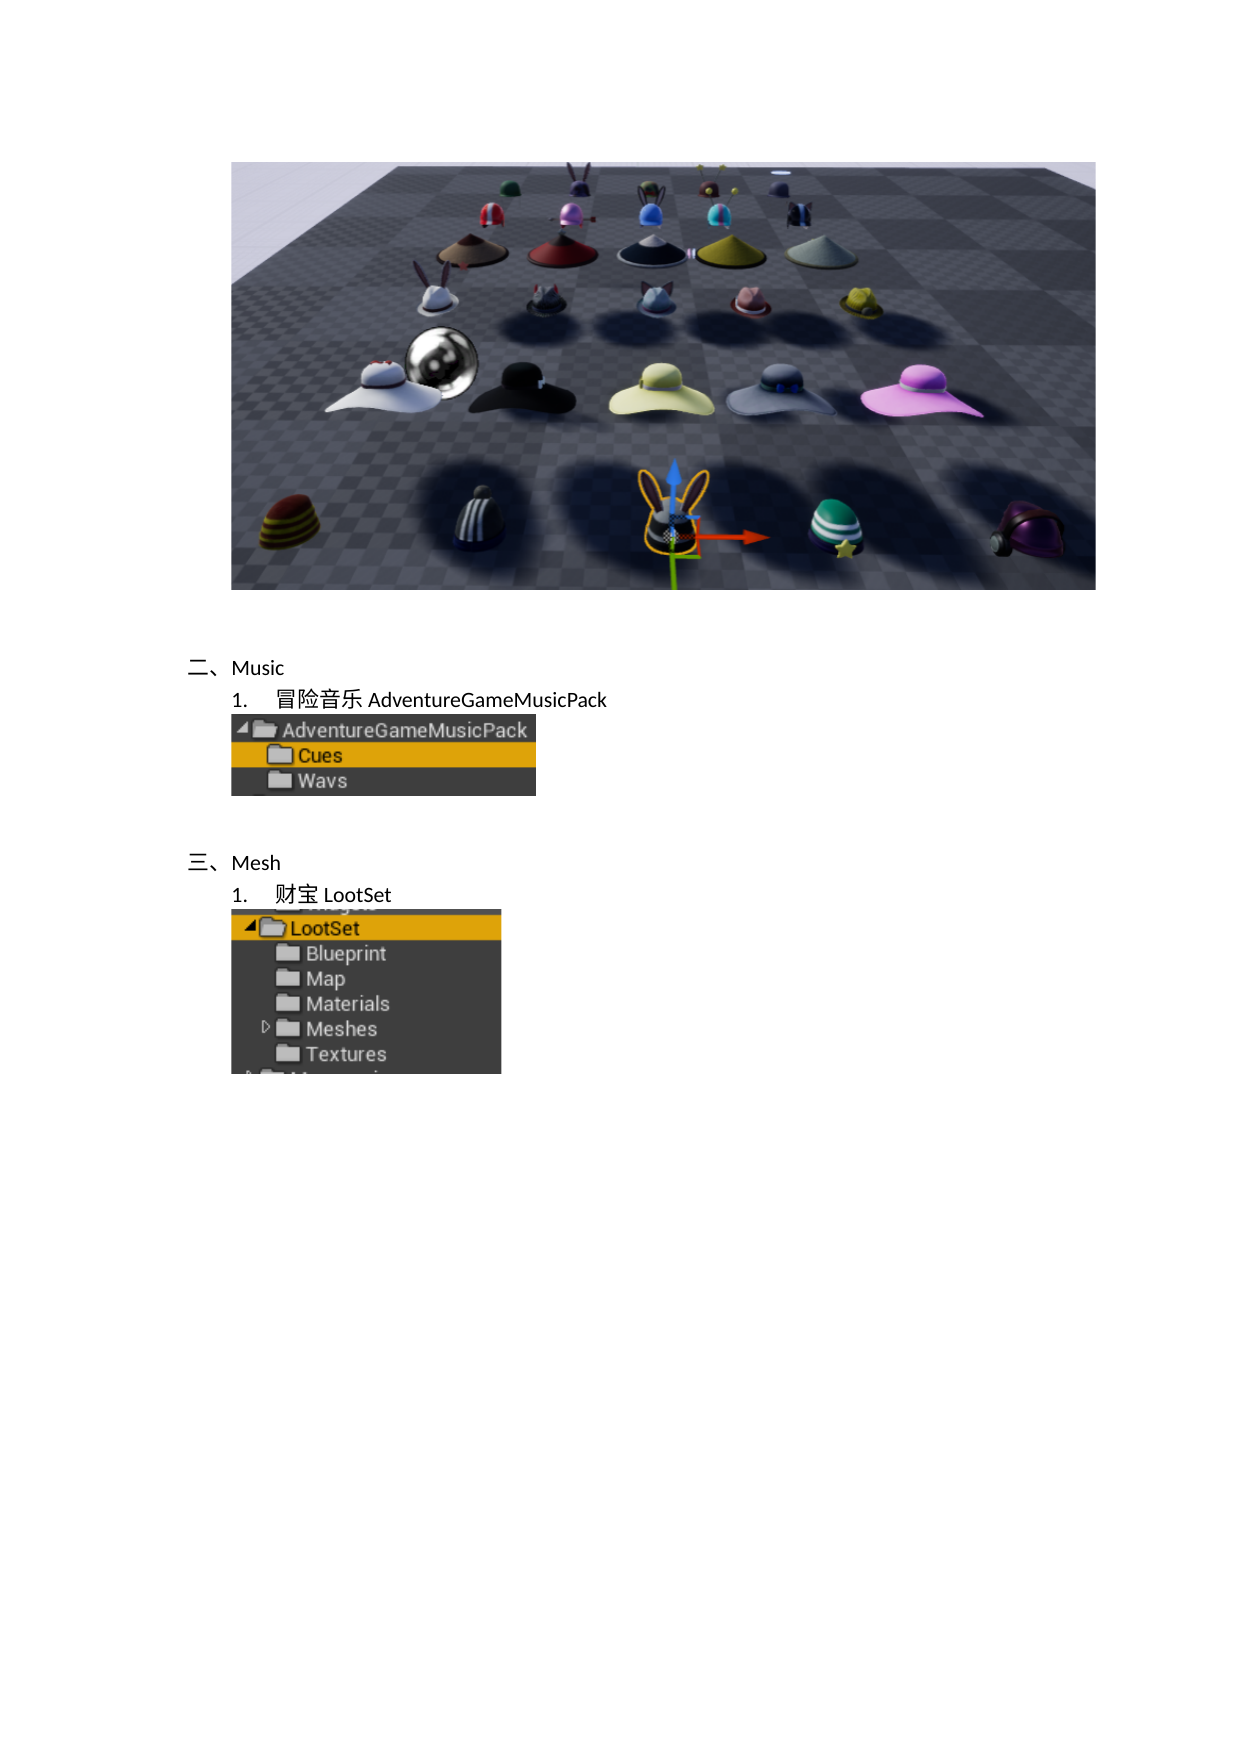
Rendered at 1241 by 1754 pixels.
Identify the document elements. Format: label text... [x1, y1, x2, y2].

picture [231, 909, 502, 1074]
list Music [144, 649, 1053, 682]
picture [231, 714, 536, 796]
list 冒险音乐 AdventureGameMusicPack [231, 682, 1053, 714]
list Mesh [144, 844, 1053, 877]
list 财宝LootSet [231, 877, 1053, 909]
picture [231, 162, 1096, 590]
